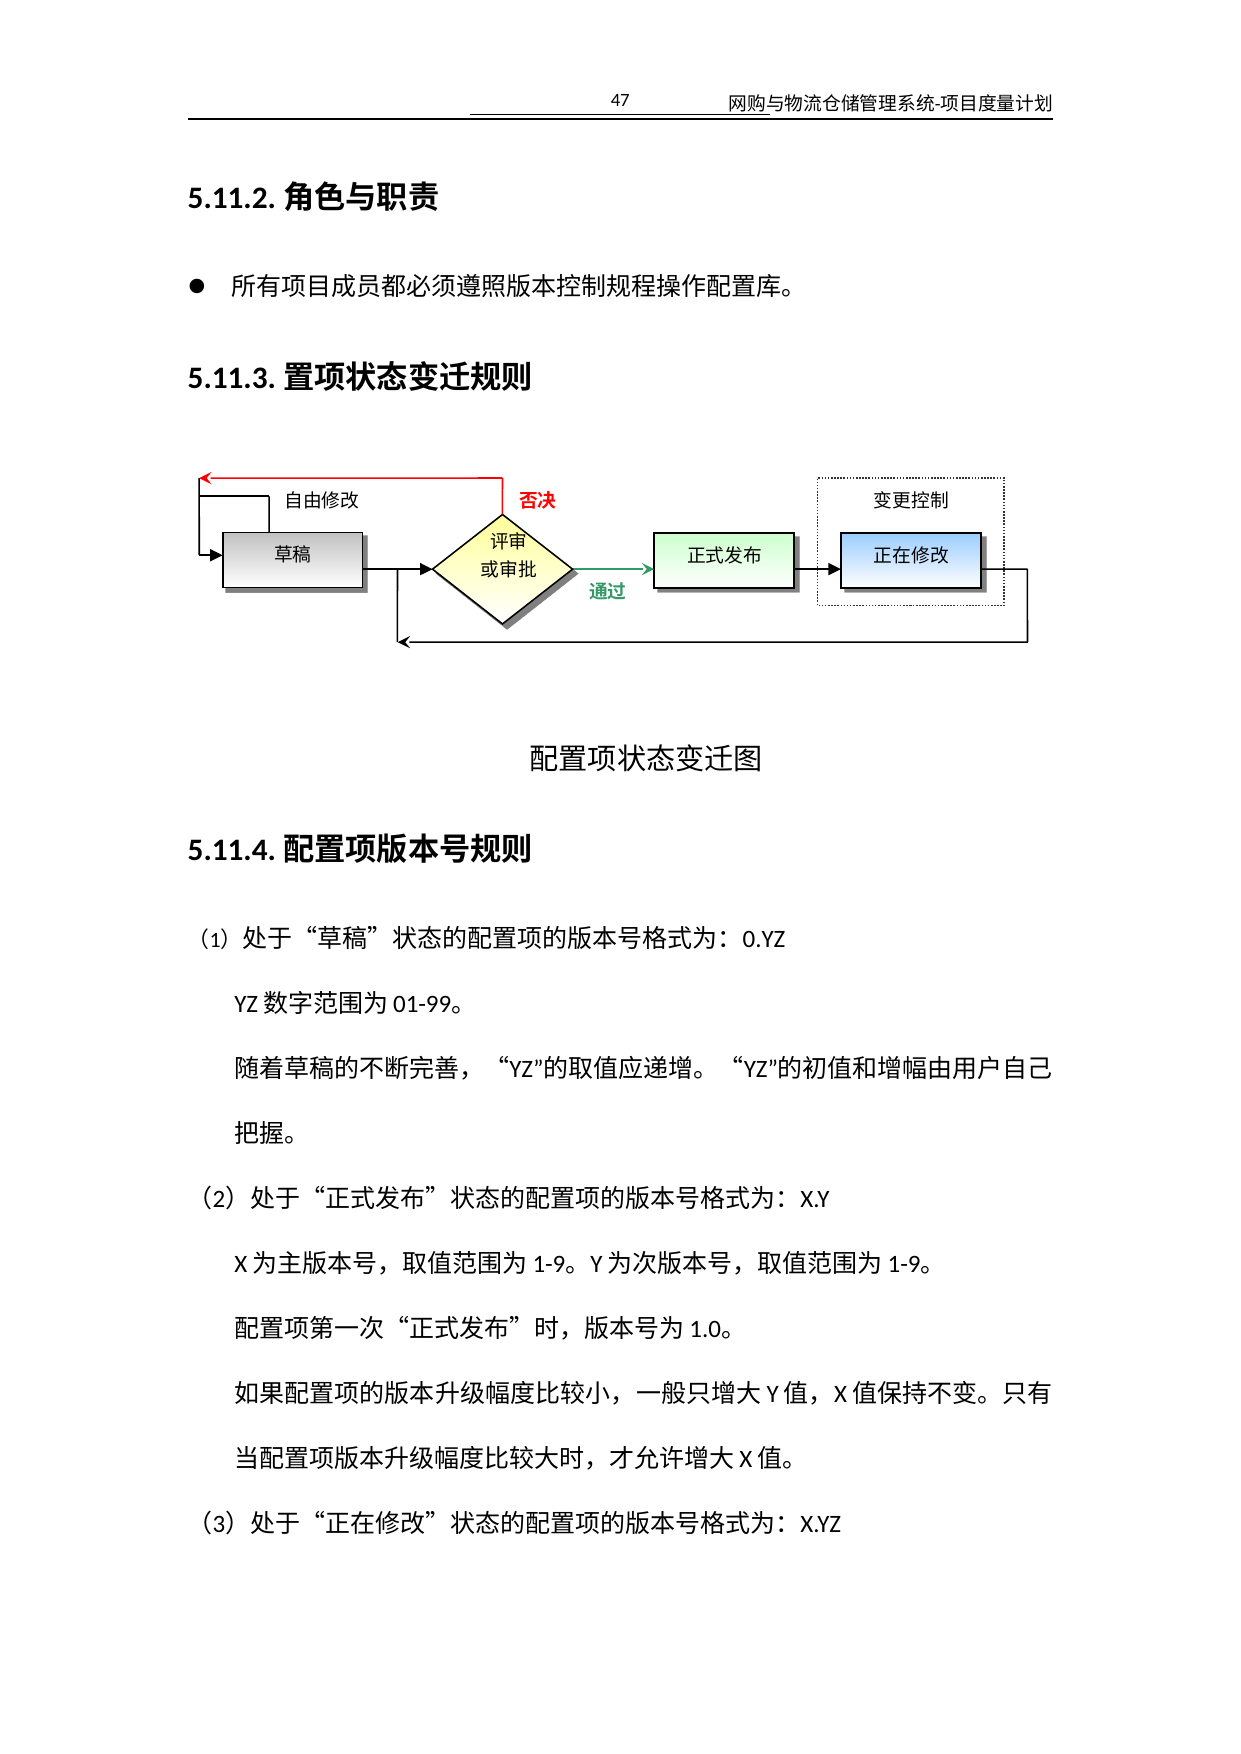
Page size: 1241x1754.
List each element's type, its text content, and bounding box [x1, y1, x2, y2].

text 配置项第一次“正式发布”时，版本号为1.0。 [234, 1294, 1053, 1359]
text YZ数字范围为01-99。 [234, 969, 1053, 1034]
text 配置项状态变迁图 [187, 432, 1053, 789]
text X为主版本号，取值范围为1-9。Y为次版本号，取值范围为1-9。 [234, 1229, 1053, 1294]
text （2）处于“正式发布”状态的配置项的版本号格式为：X.Y [187, 1164, 1053, 1229]
text 随着草稿的不断完善，“YZ”的取值应递增。“YZ”的初值和增幅由用户自己把握。 [234, 1034, 1053, 1164]
text 如果配置项的版本升级幅度比较小，一般只增大Y值，X值保持不变。只有当配置项版本升级幅度比较大时，才允许增大X值。 [234, 1359, 1053, 1489]
subtitle 5.11.2. 角色与职责 [187, 162, 1053, 227]
subtitle 5.11.4. 配置项版本号规则 [187, 814, 1053, 879]
text （1）处于“草稿”状态的配置项的版本号格式为：0.YZ [187, 904, 1053, 969]
text （3）处于“正在修改”状态的配置项的版本号格式为：X.YZ [187, 1489, 1053, 1554]
subtitle 5.11.3. 置项状态变迁规则 [187, 342, 1053, 407]
list 所有项目成员都必须遵照版本控制规程操作配置库。 [187, 252, 1053, 317]
